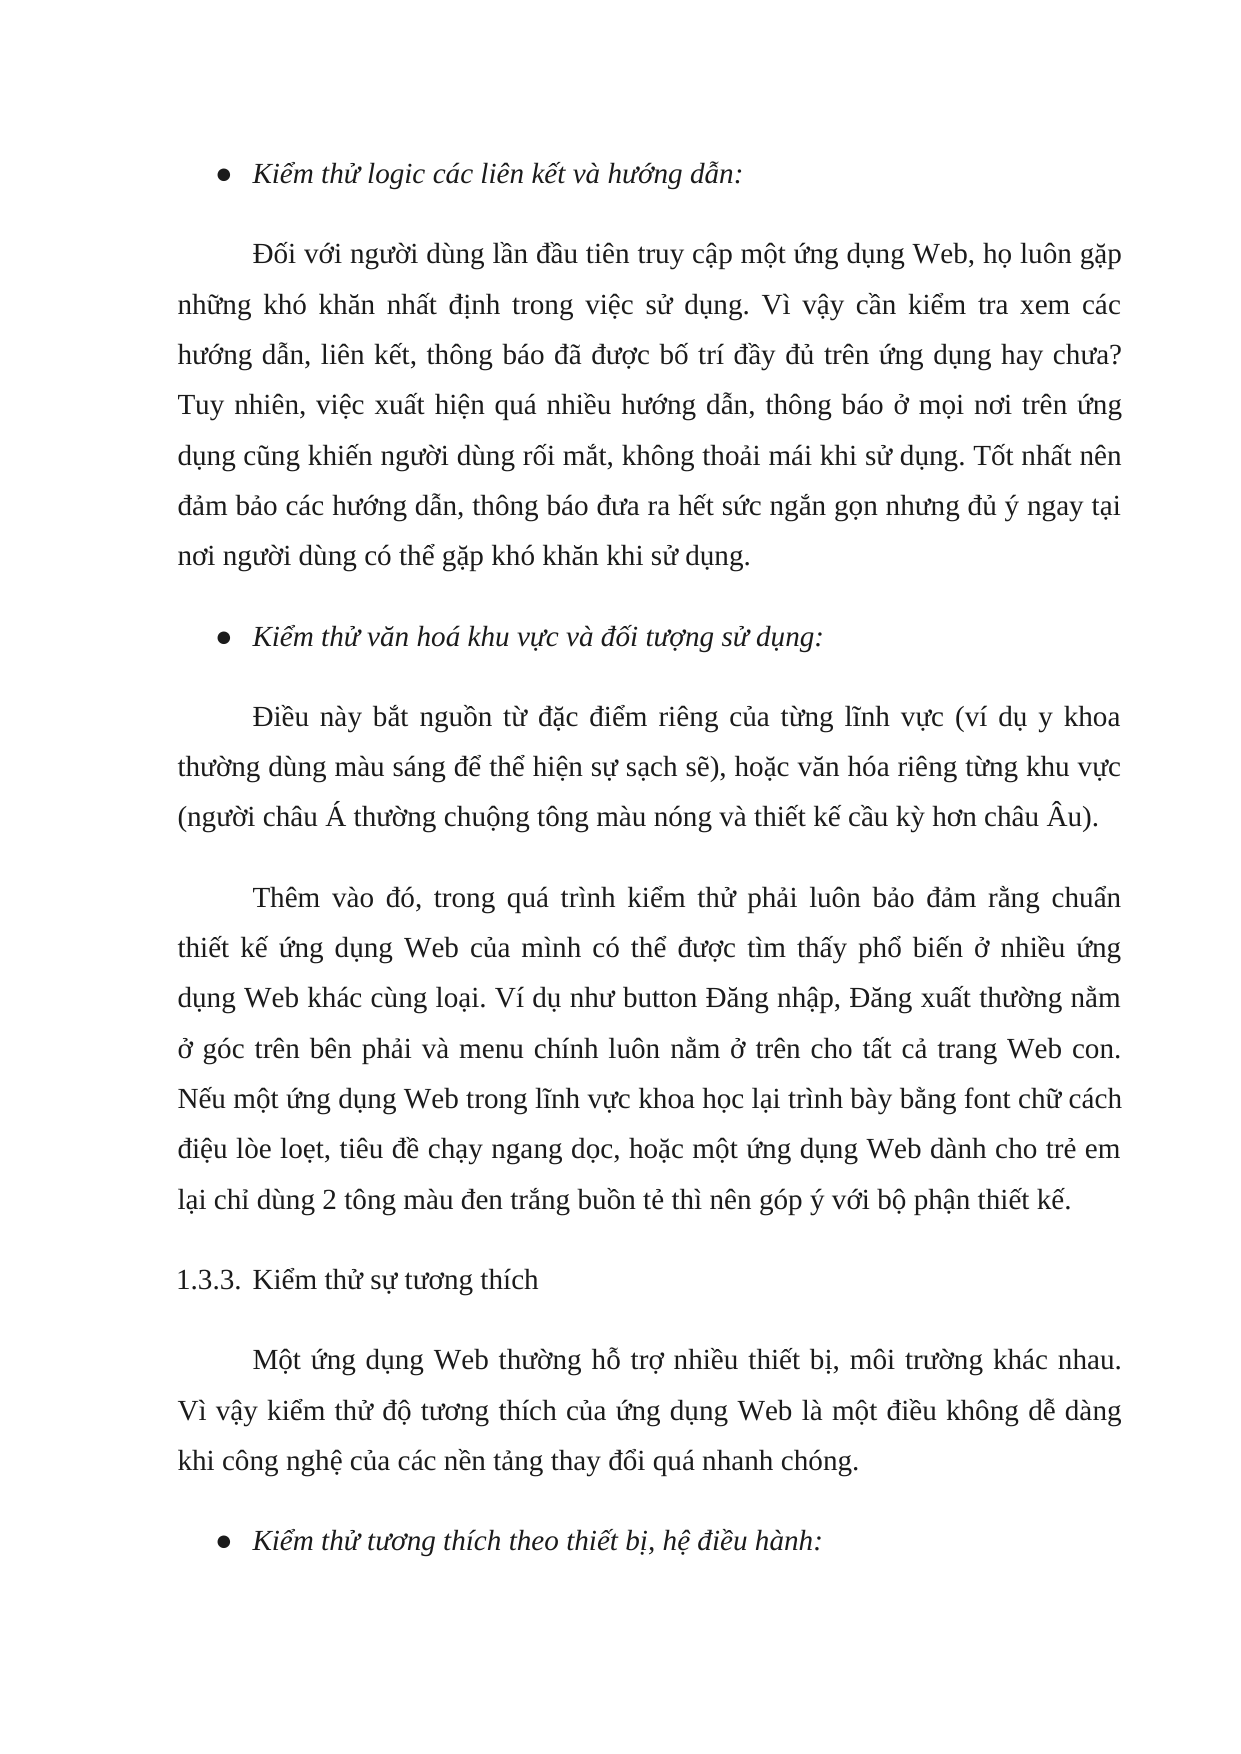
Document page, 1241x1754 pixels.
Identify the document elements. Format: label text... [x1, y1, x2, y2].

list Kiểm thử logic các liên kết và hướng dẫn: [215, 156, 1123, 190]
list Kiểm thử văn hoá khu vực và đối tượng sử dụng: [215, 619, 1123, 652]
text Một ứng dụng Web thường hỗ trợ nhiều thiết bị, môi trường khác nhau. Vì vậy kiểm thử độ tương thích của ứng dụng Web là một điều không dễ dàng khi công nghệ của các nền tảng thay đổi quá nhanh chóng. [177, 1342, 1123, 1477]
list Kiểm thử tương thích theo thiết bị, hệ điều hành: [215, 1523, 1123, 1557]
text Thêm vào đó, trong quá trình kiểm thử phải luôn bảo đảm rằng chuẩn thiết kế ứng dụng Web của mình có thể được tìm thấy phổ biến ở nhiều ứng dụng Web khác cùng loại. Ví dụ như button Đăng nhập, Đăng xuất thường nằm ở góc trên bên phải và menu chính luôn nằm ở trên cho tất cả trang Web con. Nếu một ứng dụng Web trong lĩnh vực khoa học lại trình bày bằng font chữ cách điệu lòe loẹt, tiêu đề chạy ngang dọc, hoặc một ứng dụng Web dành cho trẻ em lại chỉ dùng 2 tông màu đen trắng buồn tẻ thì nên góp ý với bộ phận thiết kế. [177, 880, 1123, 1215]
list Kiểm thử sự tương thích [176, 1262, 1123, 1296]
text Đối với người dùng lần đầu tiên truy cập một ứng dụng Web, họ luôn gặp những khó khăn nhất định trong việc sử dụng. Vì vậy cần kiểm tra xem các hướng dẫn, liên kết, thông báo đã được bố trí đầy đủ trên ứng dụng hay chưa? Tuy nhiên, việc xuất hiện quá nhiều hướng dẫn, thông báo ở mọi nơi trên ứng dụng cũng khiến người dùng rối mắt, không thoải mái khi sử dụng. Tốt nhất nên đảm bảo các hướng dẫn, thông báo đưa ra hết sức ngắn gọn nhưng đủ ý ngay tại nơi người dùng có thể gặp khó khăn khi sử dụng. [177, 236, 1123, 572]
text Điều này bắt nguồn từ đặc điểm riêng của từng lĩnh vực (ví dụ y khoa thường dùng màu sáng để thể hiện sự sạch sẽ), hoặc văn hóa riêng từng khu vực (người châu Á thường chuộng tông màu nóng và thiết kế cầu kỳ hơn châu Âu). [177, 699, 1123, 833]
